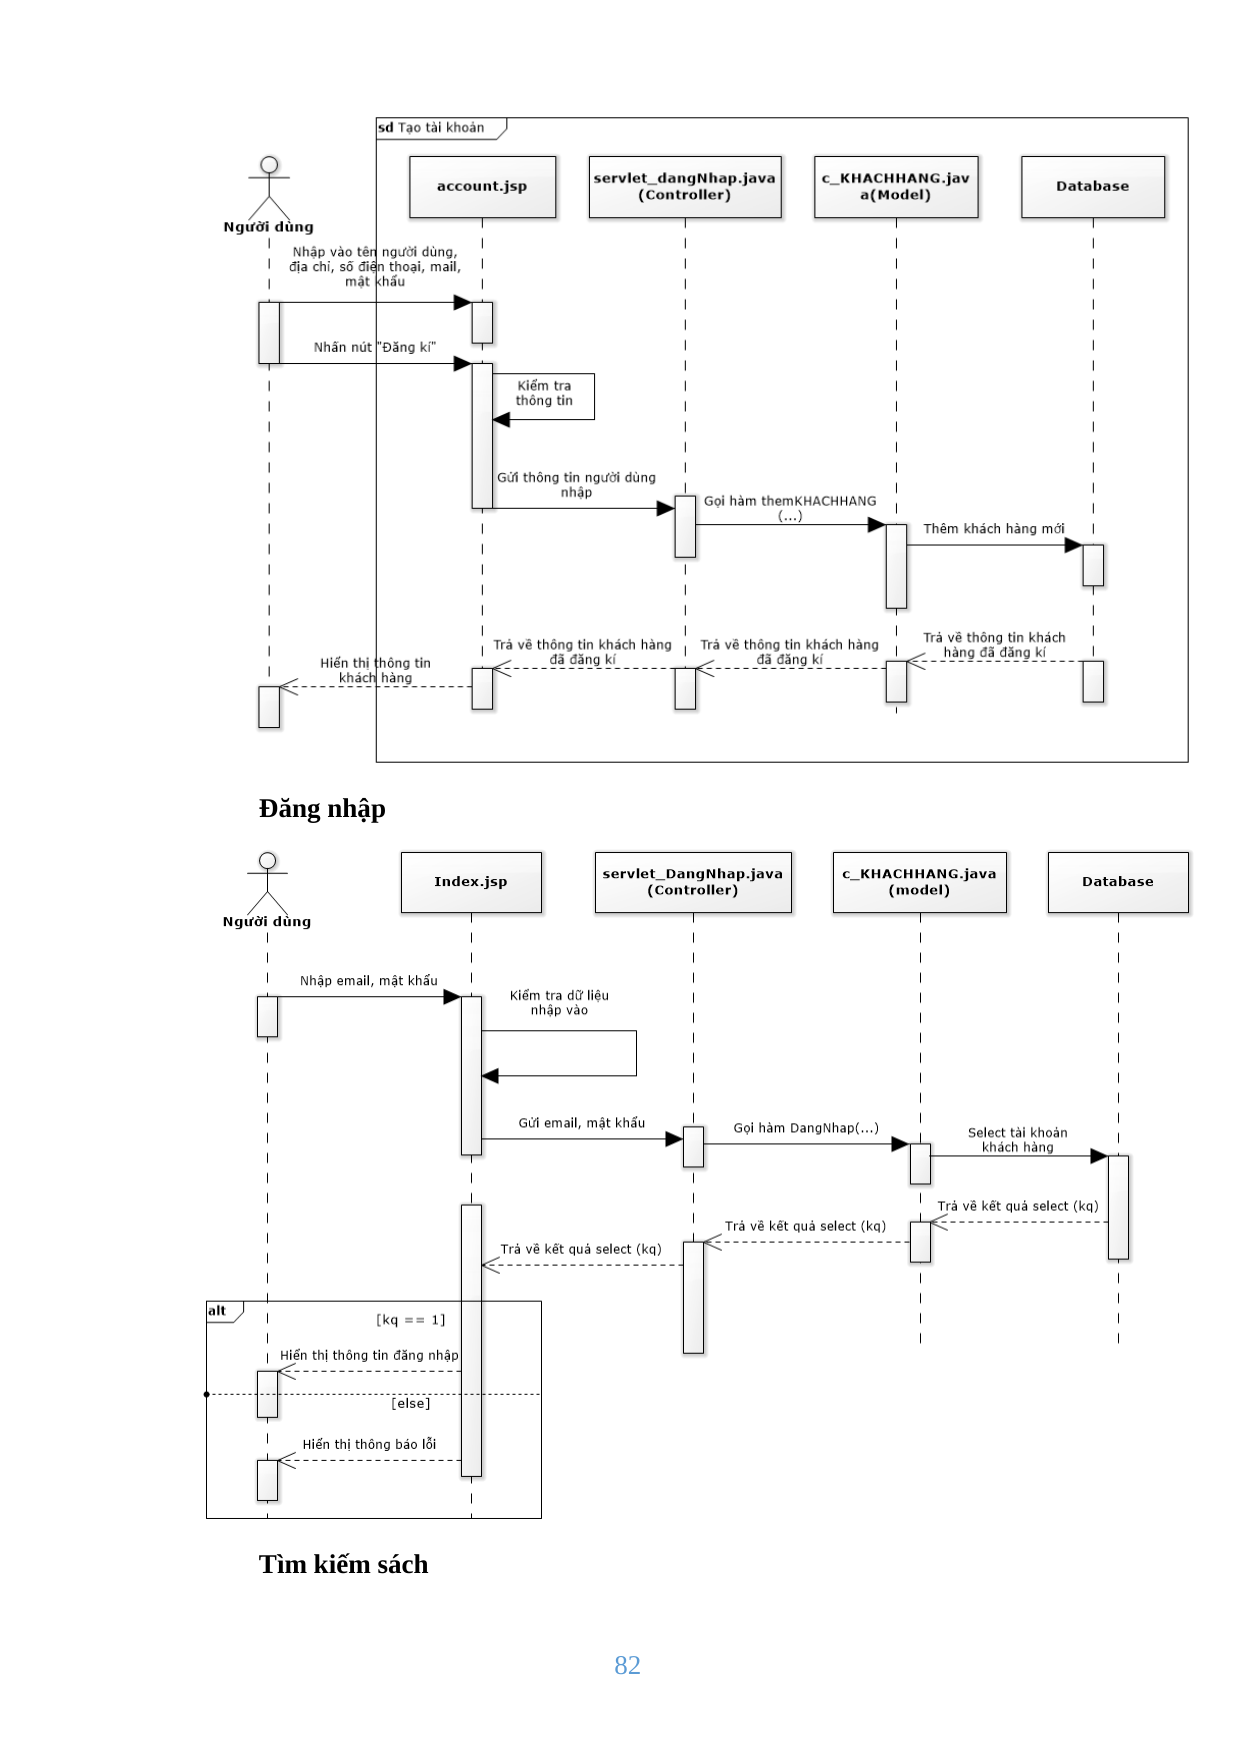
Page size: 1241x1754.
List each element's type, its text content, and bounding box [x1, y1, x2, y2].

text Tìm kiếm sách [184, 1548, 1137, 1579]
picture [183, 839, 1203, 1533]
text Đăng nhập [184, 792, 1137, 823]
picture [183, 103, 1203, 777]
